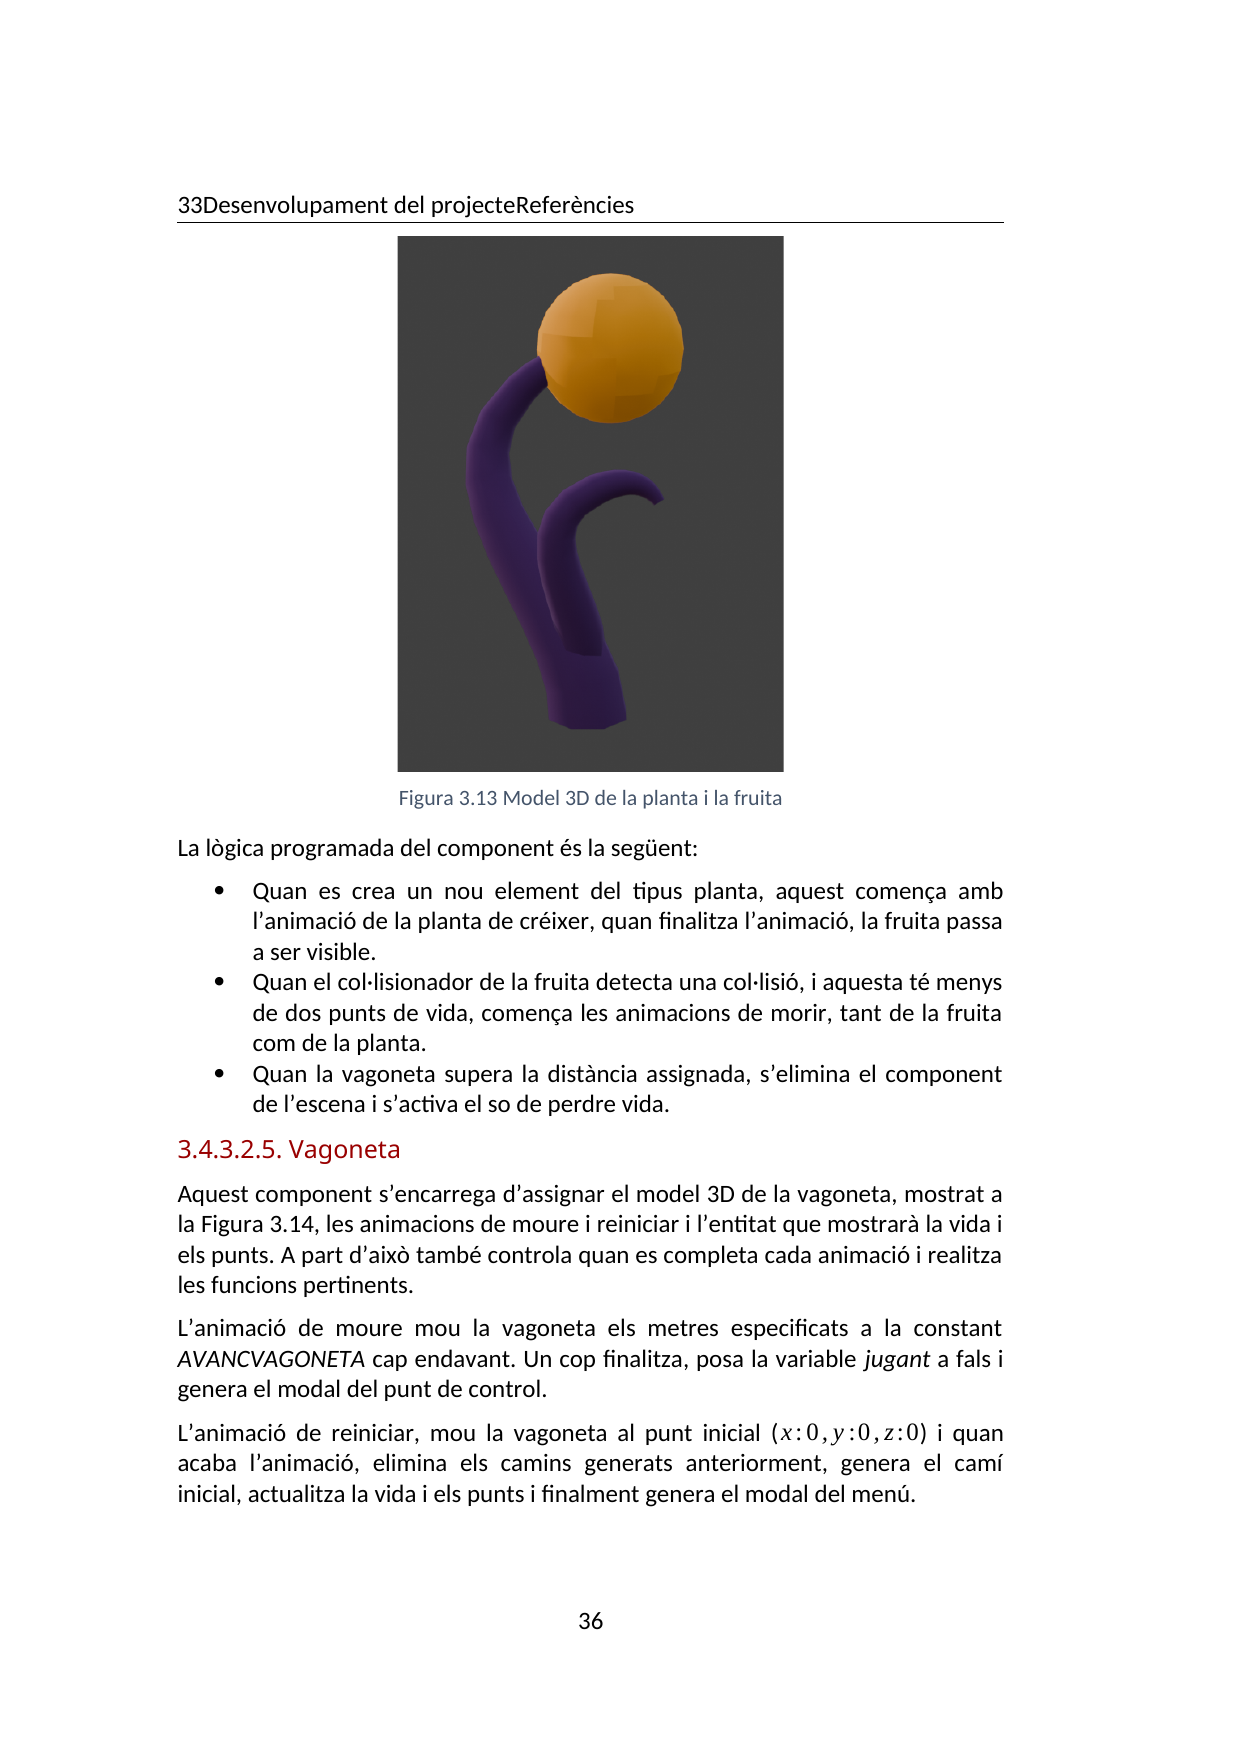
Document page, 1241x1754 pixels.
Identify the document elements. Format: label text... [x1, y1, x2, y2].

subtitle Vagoneta [177, 1131, 1004, 1166]
list Quan la vagoneta supera la distància assignada, s’elimina el component de l’escena i s’activa el so de perdre vida. [215, 1058, 1004, 1119]
text L’animació de reiniciar, mou la vagoneta al punt inicial () i quan acaba l’animació, elimina els camins generats anteriorment, genera el camí inicial, actualitza la vida i els punts i finalment genera el modal del menú. [177, 1417, 1004, 1508]
list Quan es crea un nou element del tipus planta, aquest comença amb l’animació de la planta de créixer, quan finalitza l’animació, la fruita passa a ser visible. [215, 875, 1004, 966]
text L’animació de moure mou la vagoneta els metres especificats a la constant AVANCVAGONETA cap endavant. Un cop finalitza, posa la variable jugant a fals i genera el modal del punt de control. [177, 1313, 1004, 1404]
text La lògica programada del component és la següent: [177, 832, 1004, 862]
picture [397, 236, 784, 772]
list Quan el col·lisionador de la fruita detecta una col·lisió, i aquesta té menys de dos punts de vida, comença les animacions de morir, tant de la fruita com de la planta. [215, 966, 1004, 1058]
